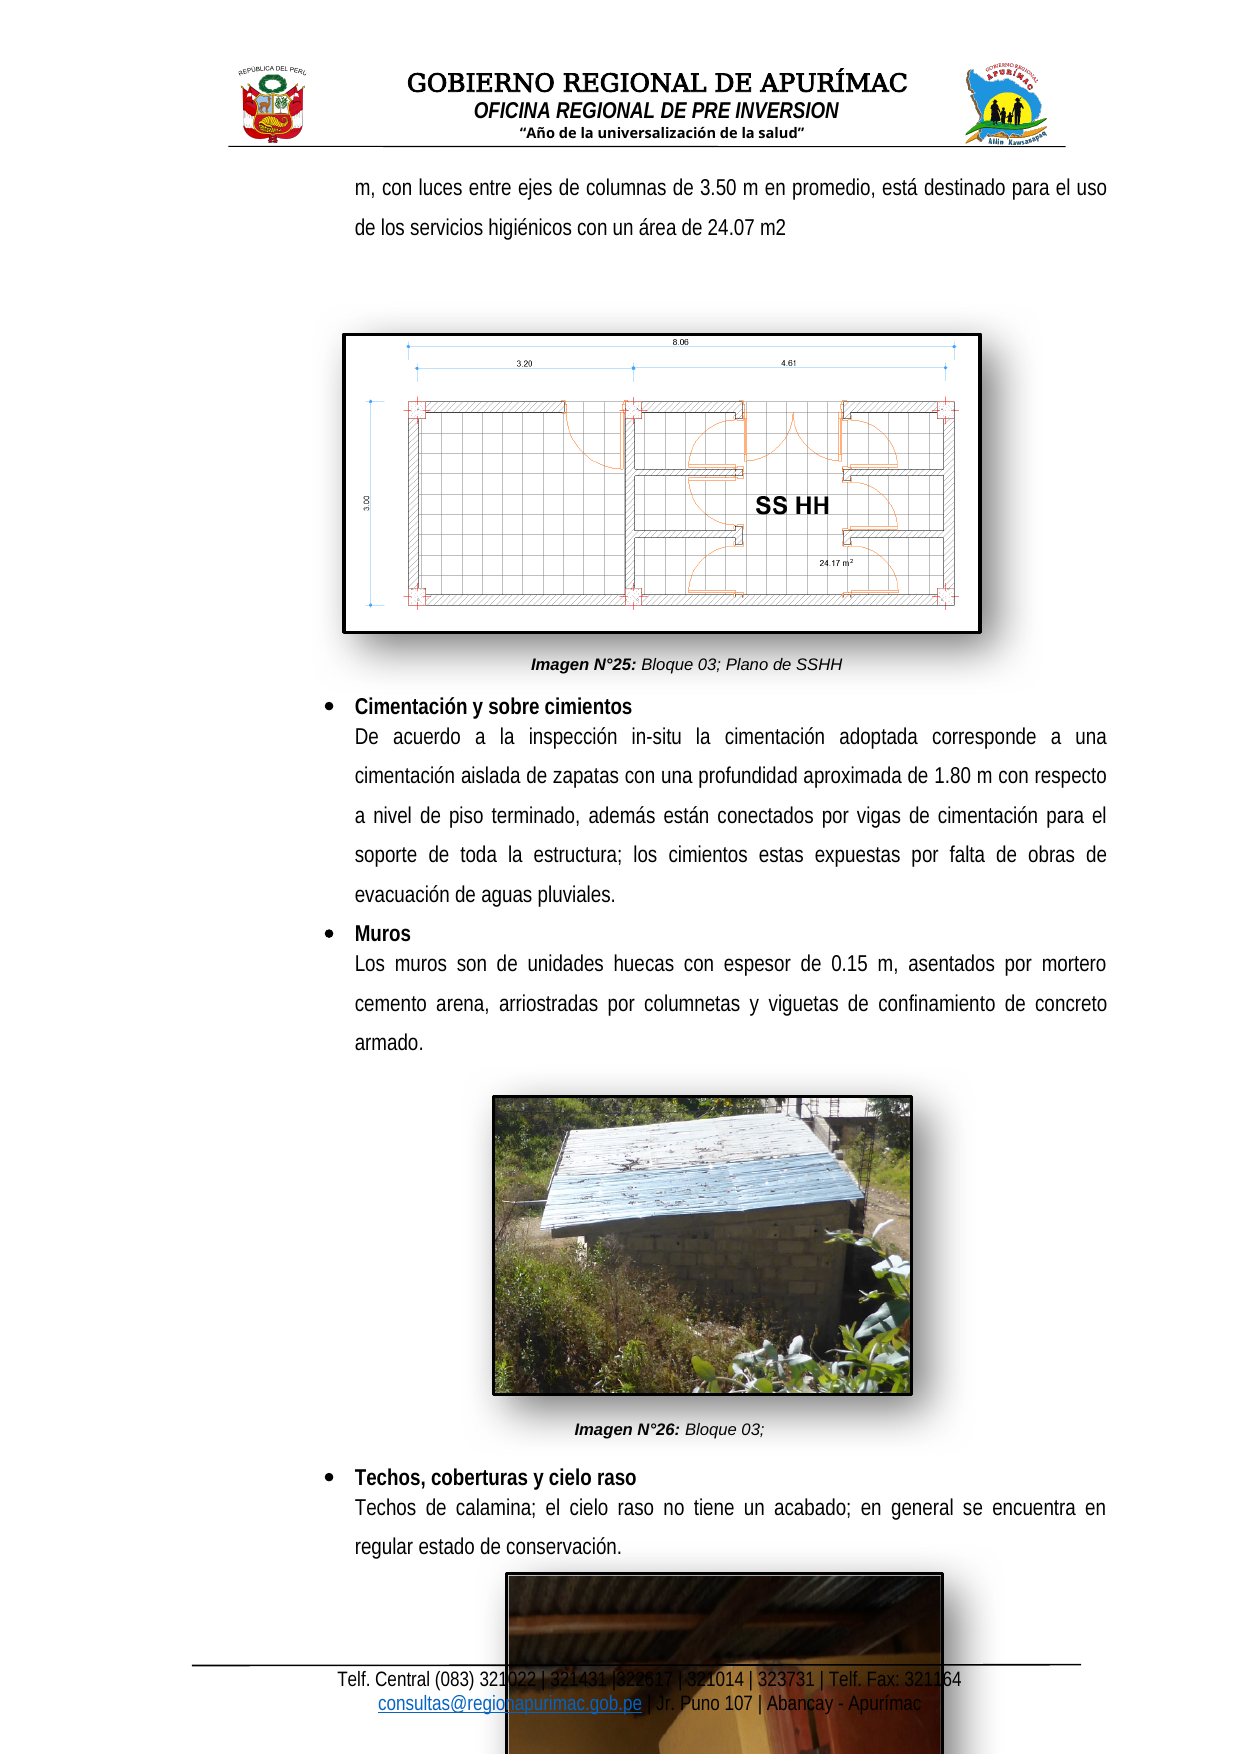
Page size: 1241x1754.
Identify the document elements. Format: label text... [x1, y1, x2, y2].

picture [509, 1673, 514, 1685]
list Techos, coberturas y cielo raso [325, 1464, 1107, 1490]
list Techos de calamina; el cielo raso no tiene un acabado; en general se encuentra en regular estado de conservación. [354, 1494, 1107, 1560]
picture [346, 336, 978, 631]
picture [238, 66, 307, 143]
list Imagen N°25: Bloque 03; Plano de SSHH [267, 654, 1107, 673]
list Muros [325, 920, 1107, 947]
picture [495, 1098, 910, 1393]
picture [965, 63, 1047, 145]
list Los muros son de unidades huecas con espesor de 0.15 m, asentados por mortero cemento arena, arriostradas por columnetas y viguetas de confinamiento de concreto armado. [354, 950, 1107, 1056]
picture [509, 1666, 941, 1754]
list Cimentación y sobre cimientos [325, 693, 1107, 719]
list De acuerdo a la inspección in-situ la cimentación adoptada corresponde a una cimentación aislada de zapatas con una profundidad aproximada de 1.80 m con respecto a nivel de piso terminado, además están conectados por vigas de cimentación para el soporte de toda la estructura; los cimientos estas expuestas por falta de obras de evacuación de aguas pluviales. [354, 723, 1107, 907]
picture [509, 1577, 941, 1664]
picture [591, 1700, 596, 1709]
